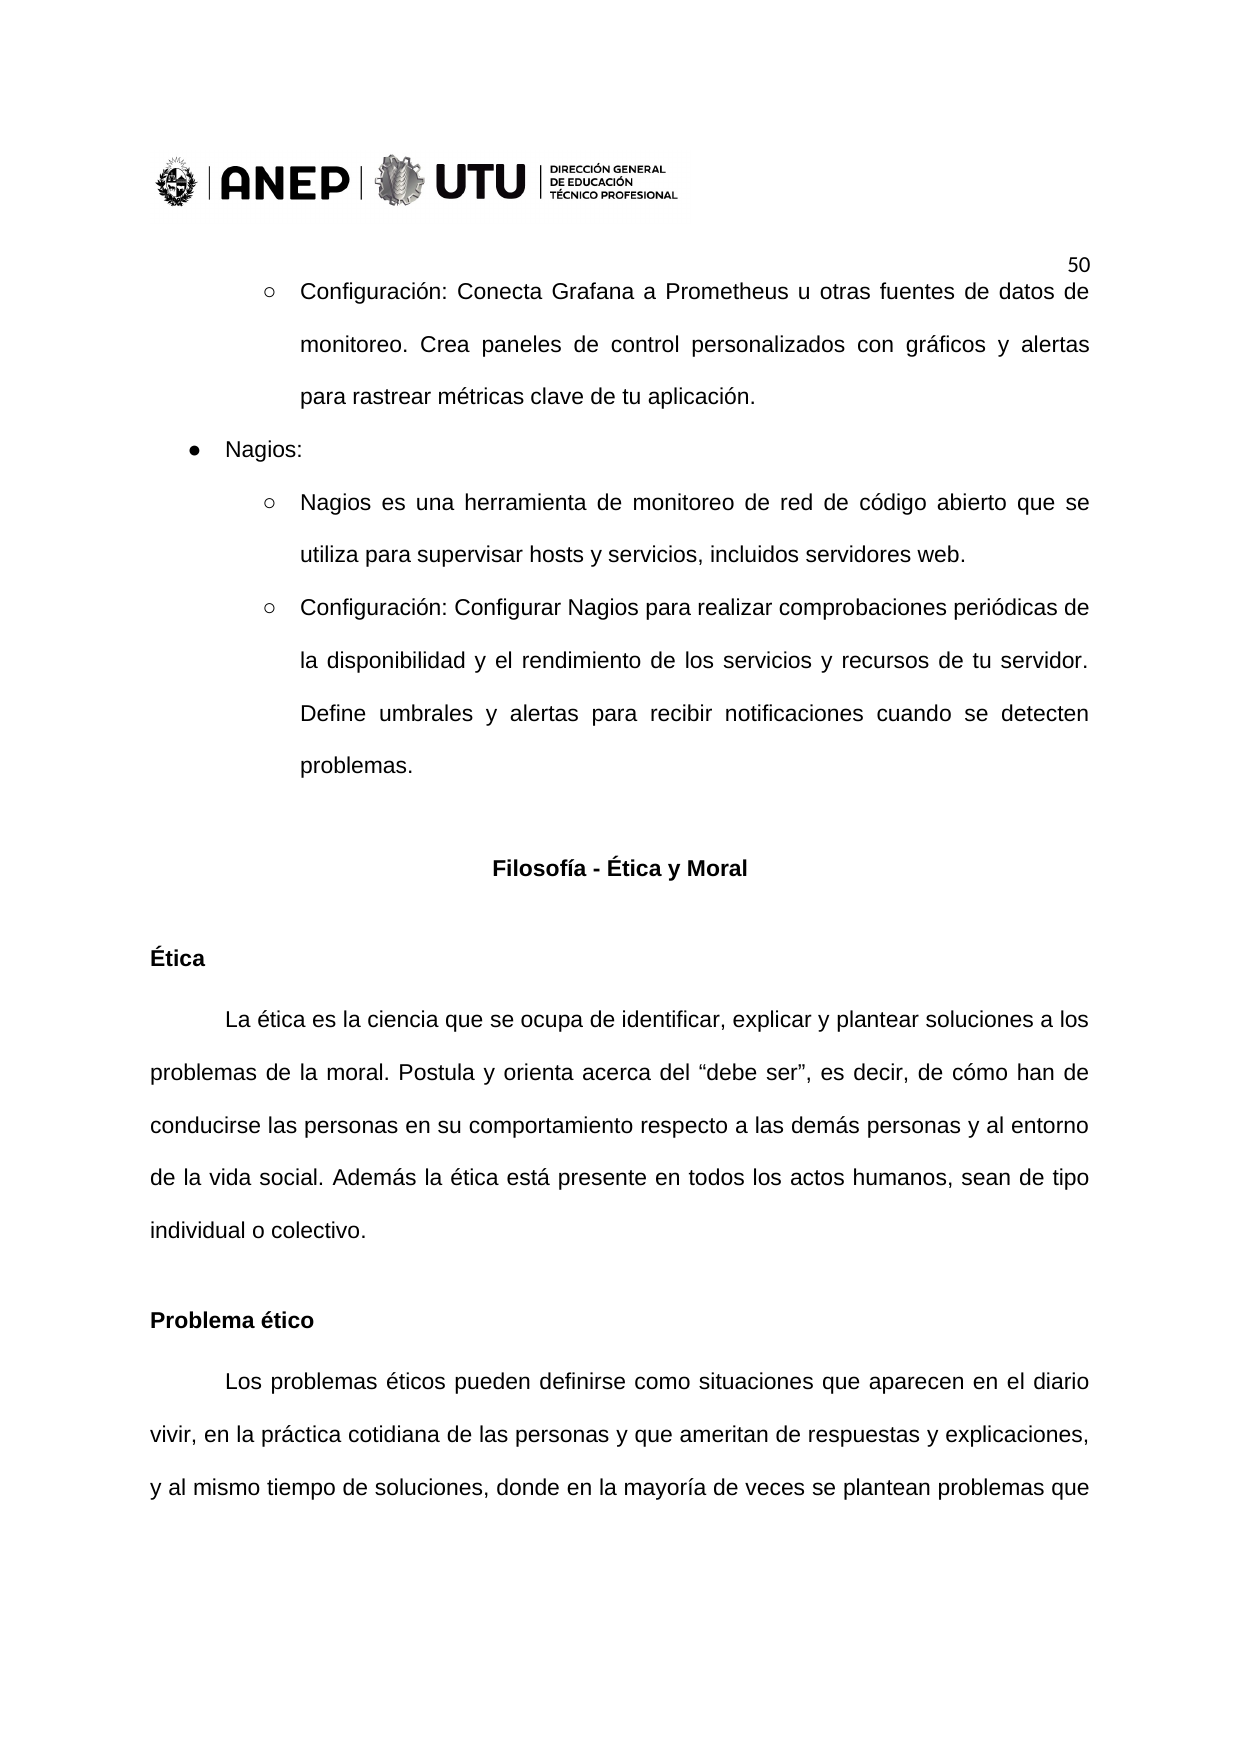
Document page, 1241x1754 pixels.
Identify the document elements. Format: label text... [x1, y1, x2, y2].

list Configuración: Conecta Grafana a Prometheus u otras fuentes de datos de monitoreo. Crea paneles de control personalizados con gráficos y alertas para rastrear métricas clave de tu aplicación. [262, 278, 1090, 409]
list Nagios es una herramienta de monitoreo de red de código abierto que se utiliza para supervisar hosts y servicios, incluidos servidores web. [262, 489, 1090, 568]
subtitle Problema ético [150, 1307, 1090, 1333]
list Nagios: [187, 436, 1090, 462]
subtitle Ética [150, 945, 1090, 971]
subtitle Filosofía - Ética y Moral [150, 855, 1090, 881]
text La ética es la ciencia que se ocupa de identificar, explicar y plantear soluciones a los problemas de la moral. Postula y orienta acerca del “debe ser”, es decir, de cómo han de conducirse las personas en su comportamiento respecto a las demás personas y al entorno de la vida social. Además la ética está presente en todos los actos humanos, sean de tipo individual o colectivo. [150, 1006, 1090, 1243]
picture [150, 150, 691, 224]
list Configuración: Configurar Nagios para realizar comprobaciones periódicas de la disponibilidad y el rendimiento de los servicios y recursos de tu servidor. Define umbrales y alertas para recibir notificaciones cuando se detecten problemas. [262, 594, 1090, 778]
